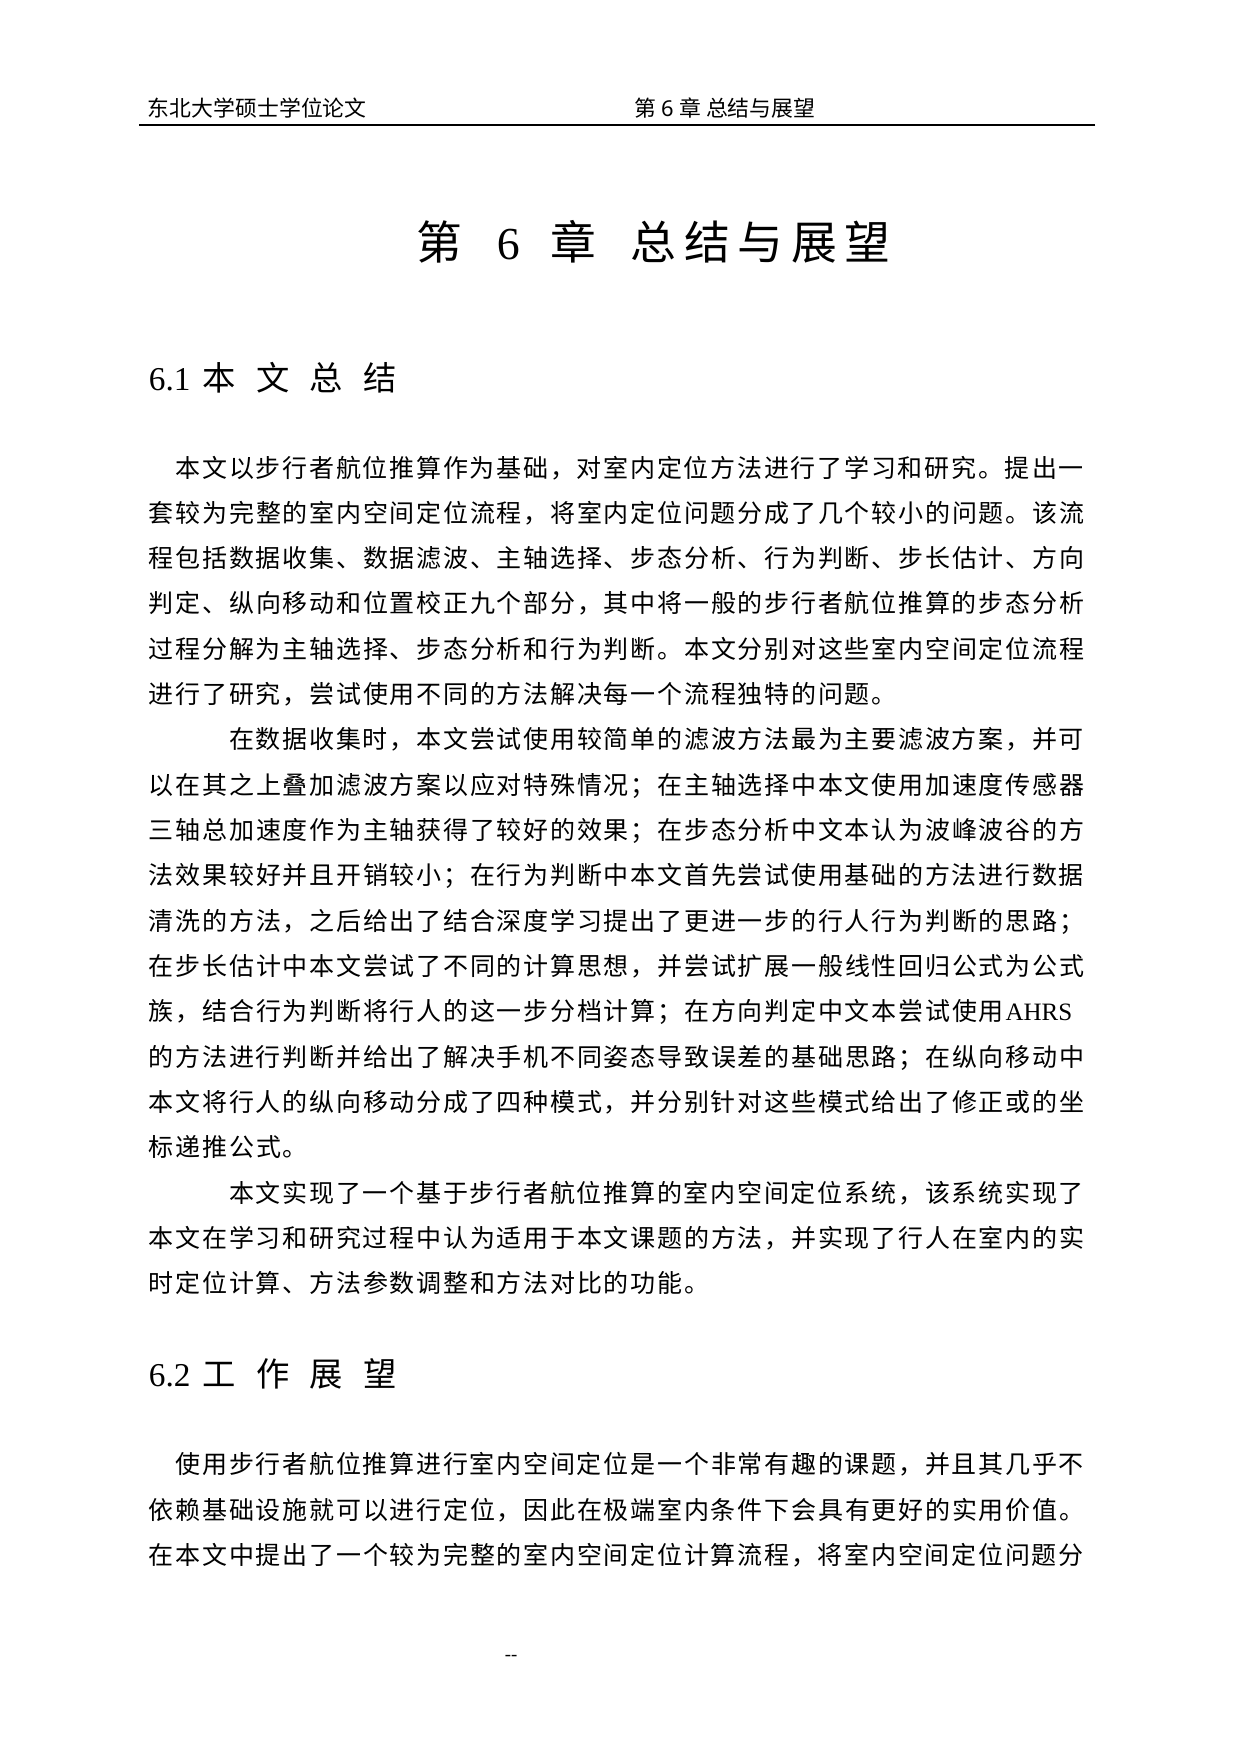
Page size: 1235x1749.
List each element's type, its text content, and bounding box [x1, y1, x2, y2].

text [149, 1440, 1086, 1576]
subtitle 总结与展望 [208, 194, 1086, 285]
subtitle 工作展望 [149, 1327, 1086, 1418]
subtitle 本文总结 [149, 330, 1086, 421]
text 本文实现了一个基于步行者航位推算的室内空间定位系统，该系统实现了本文在学习和研究过程中认为适用于本文课题的方法，并实现了行人在室内的实时定位计算、方法参数调整和方法对比的功能。 [149, 1168, 1086, 1304]
text 本文以步行者航位推算作为基础，对室内定位方法进行了学习和研究。提出一套较为完整的室内空间定位流程，将室内定位问题分成了几个较小的问题。该流程包括数据收集、数据滤波、主轴选择、步态分析、行为判断、步长估计、方向判定、纵向移动和位置校正九个部分，其中将一般的步行者航位推算的步态分析过程分解为主轴选择、步态分析和行为判断。本文分别对这些室内空间定位流程进行了研究，尝试使用不同的方法解决每一个流程独特的问题。 [149, 443, 1086, 715]
text 在数据收集时，本文尝试使用较简单的滤波方法最为主要滤波方案，并可以在其之上叠加滤波方案以应对特殊情况；在主轴选择中本文使用加速度传感器三轴总加速度作为主轴获得了较好的效果；在步态分析中文本认为波峰波谷的方法效果较好并且开销较小；在行为判断中本文首先尝试使用基础的方法进行数据清洗的方法，之后给出了结合深度学习提出了更进一步的行人行为判断的思路；在步长估计中本文尝试了不同的计算思想，并尝试扩展一般线性回归公式为公式族，结合行为判断将行人的这一步分档计算；在方向判定中文本尝试使用AHRS的方法进行判断并给出了解决手机不同姿态导致误差的基础思路；在纵向移动中本文将行人的纵向移动分成了四种模式，并分别针对这些模式给出了修正或的坐标递推公式。 [149, 715, 1086, 1168]
